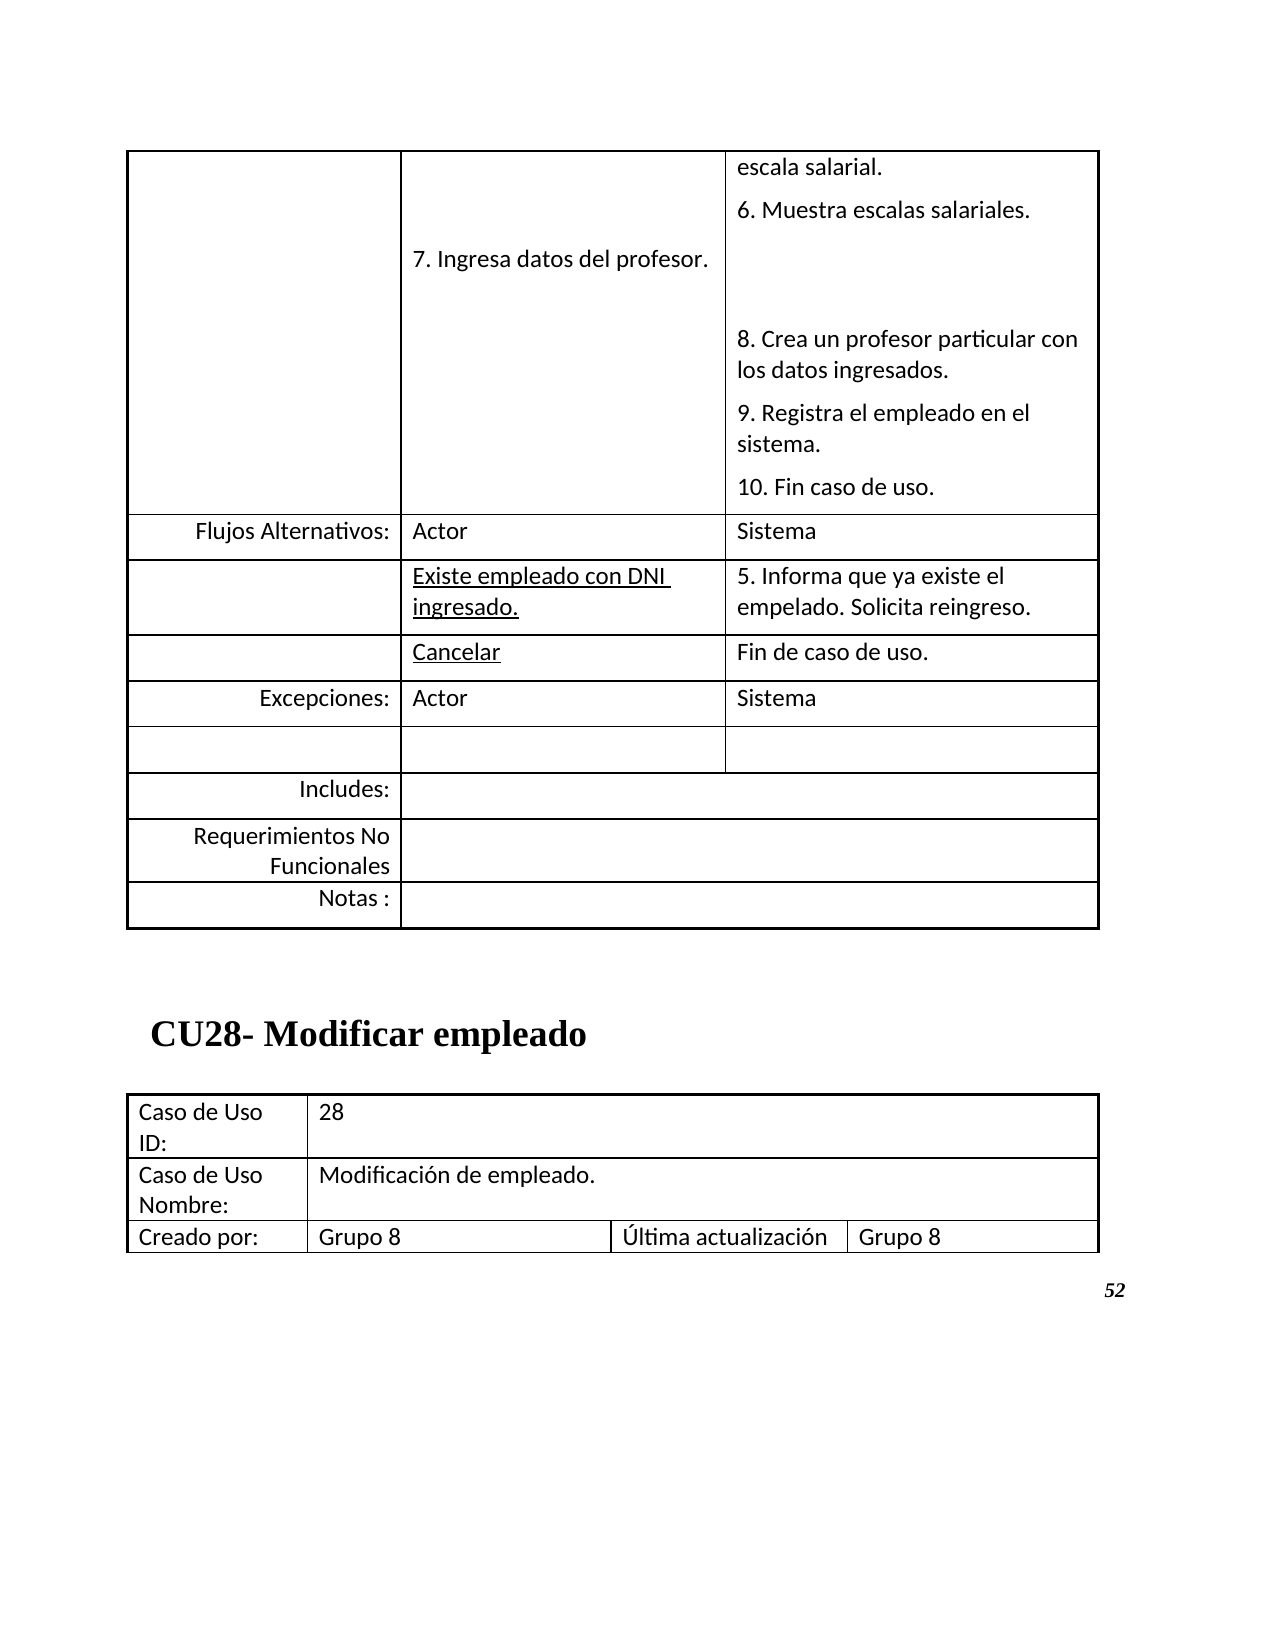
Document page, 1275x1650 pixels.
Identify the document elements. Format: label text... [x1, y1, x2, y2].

table_cell Sistema [726, 515, 1097, 559]
table_cell 5. Informa que ya existe el empelado. Solicita reingreso. [726, 561, 1097, 634]
table_cell Modificación de empleado. [308, 1159, 1097, 1220]
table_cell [402, 152, 725, 514]
table_cell Requerimientos No Funcionales [129, 820, 400, 881]
table_cell Notas : [129, 883, 400, 927]
table_cell [402, 820, 1097, 881]
table_cell Creado por: [129, 1221, 307, 1252]
table_cell [129, 152, 400, 514]
table_cell Grupo 8 [308, 1221, 610, 1252]
table_cell Flujos Alternativos: [129, 515, 400, 559]
table_cell [402, 727, 725, 772]
table_cell [129, 561, 400, 634]
table_header 28 [308, 1096, 1097, 1157]
table_cell Cancelar [402, 636, 725, 680]
table_cell Actor [402, 682, 725, 726]
table_cell Existe empleado con DNI ingresado. [402, 561, 725, 634]
table_cell Caso de Uso Nombre: [129, 1159, 307, 1220]
table_cell [726, 727, 1097, 772]
subtitle CU28- Modificar empleado [150, 1011, 1125, 1054]
table_cell Grupo 8 [848, 1221, 1097, 1252]
table_cell [129, 636, 400, 680]
table_cell Excepciones: [129, 682, 400, 726]
table_header Caso de Uso ID: [129, 1096, 307, 1157]
table_cell [402, 774, 1097, 818]
table_cell Includes: [129, 774, 400, 818]
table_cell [612, 1221, 847, 1252]
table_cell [726, 152, 1097, 514]
table_cell [402, 883, 1097, 927]
table_cell Fin de caso de uso. [726, 636, 1097, 680]
table_cell [129, 727, 400, 772]
table_cell Sistema [726, 682, 1097, 726]
table_cell Actor [402, 515, 725, 559]
